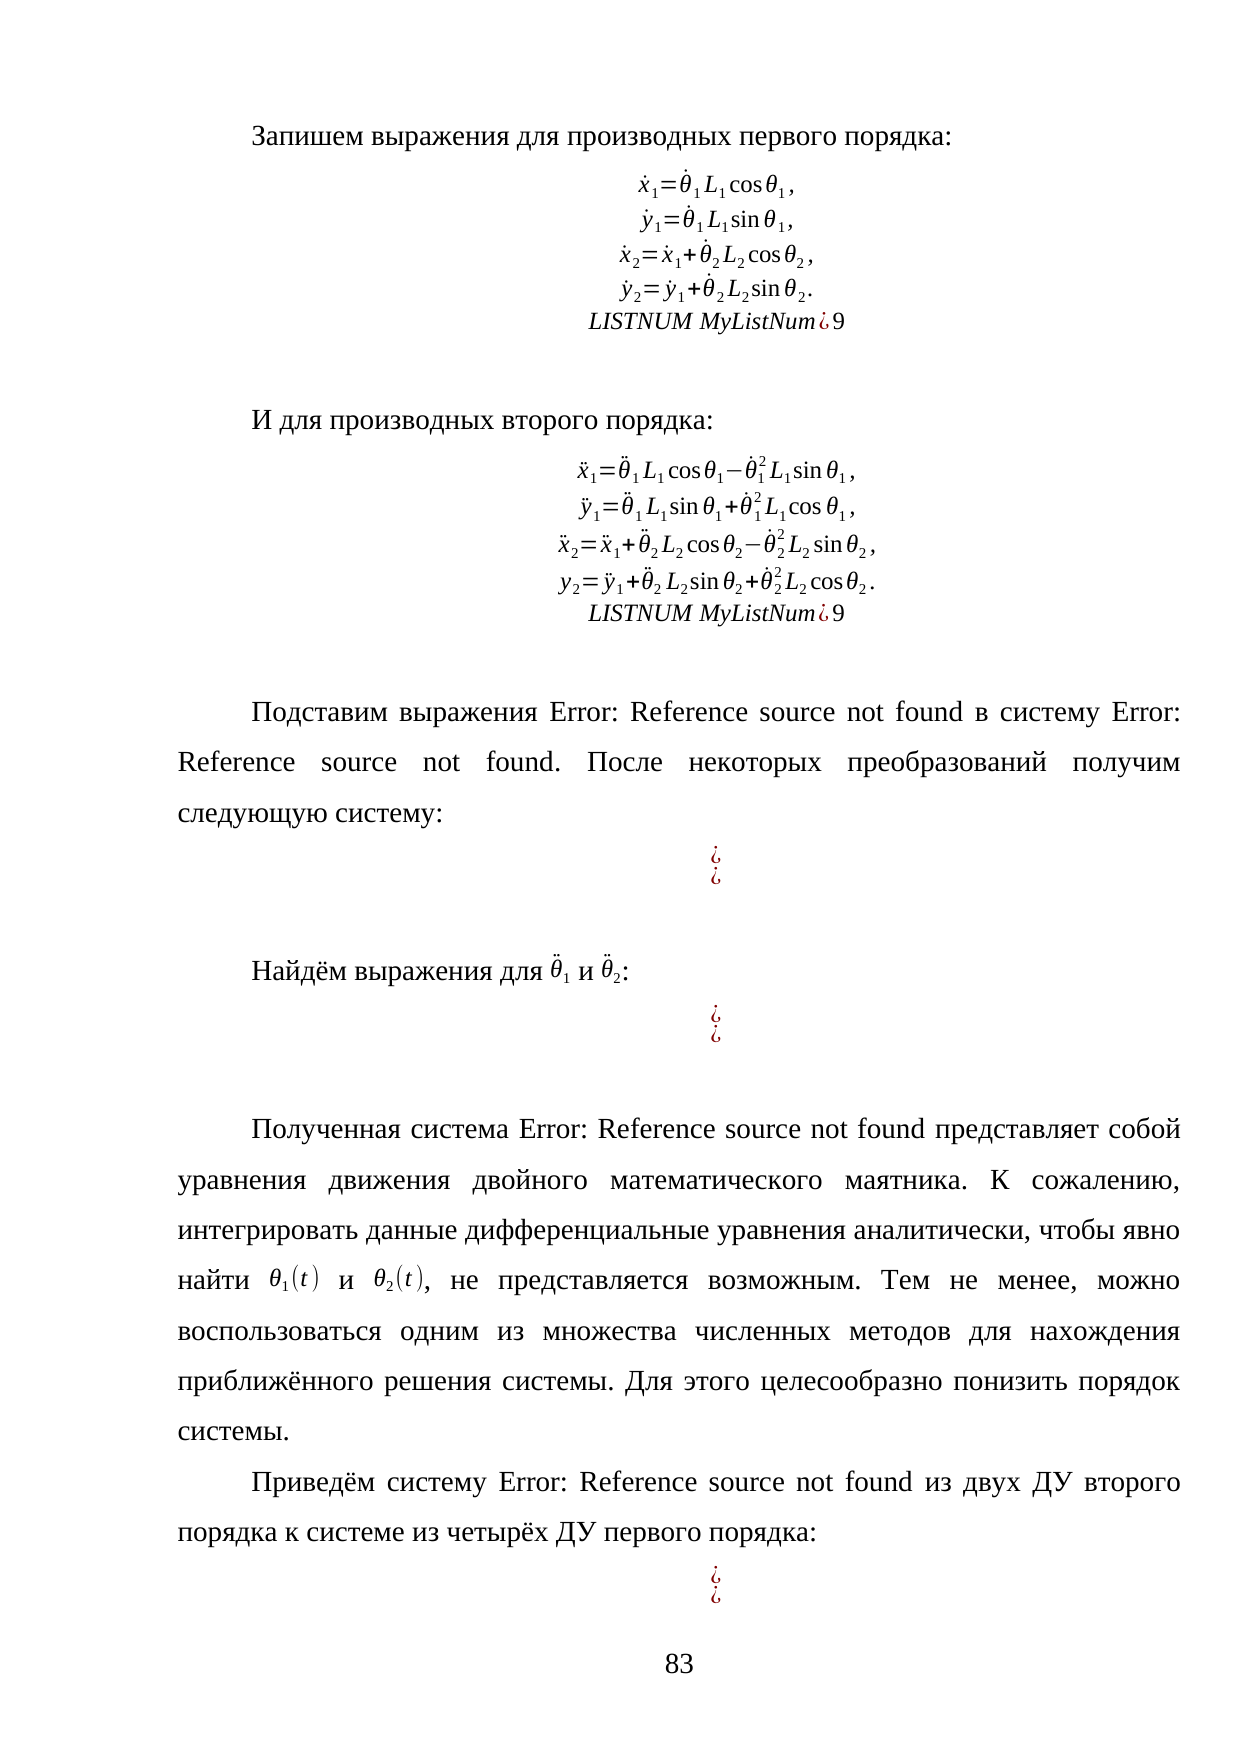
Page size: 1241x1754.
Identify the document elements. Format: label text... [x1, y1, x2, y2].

text И для производных второго порядка: [177, 402, 1181, 435]
text Приведём систему (47) из двух ДУ второго порядка к системе из четырёх ДУ первого порядка: [177, 1464, 1181, 1547]
text Запишем выражения для производных первого порядка: [177, 118, 1181, 152]
text Полученная система (47) представляет собой уравнения движения двойного математического маятника. К сожалению, интегрировать данные дифференциальные уравнения аналитически, чтобы явно найти и , не представляется возможным. Тем не менее, можно воспользоваться одним из множества численных методов для нахождения приближённого решения системы. Для этого целесообразно понизить порядок системы. [177, 1111, 1181, 1447]
text Найдём выражения для и : [177, 953, 1181, 987]
text Подставим выражения (45) в систему (41). После некоторых преобразований получим следующую систему: [177, 694, 1181, 828]
